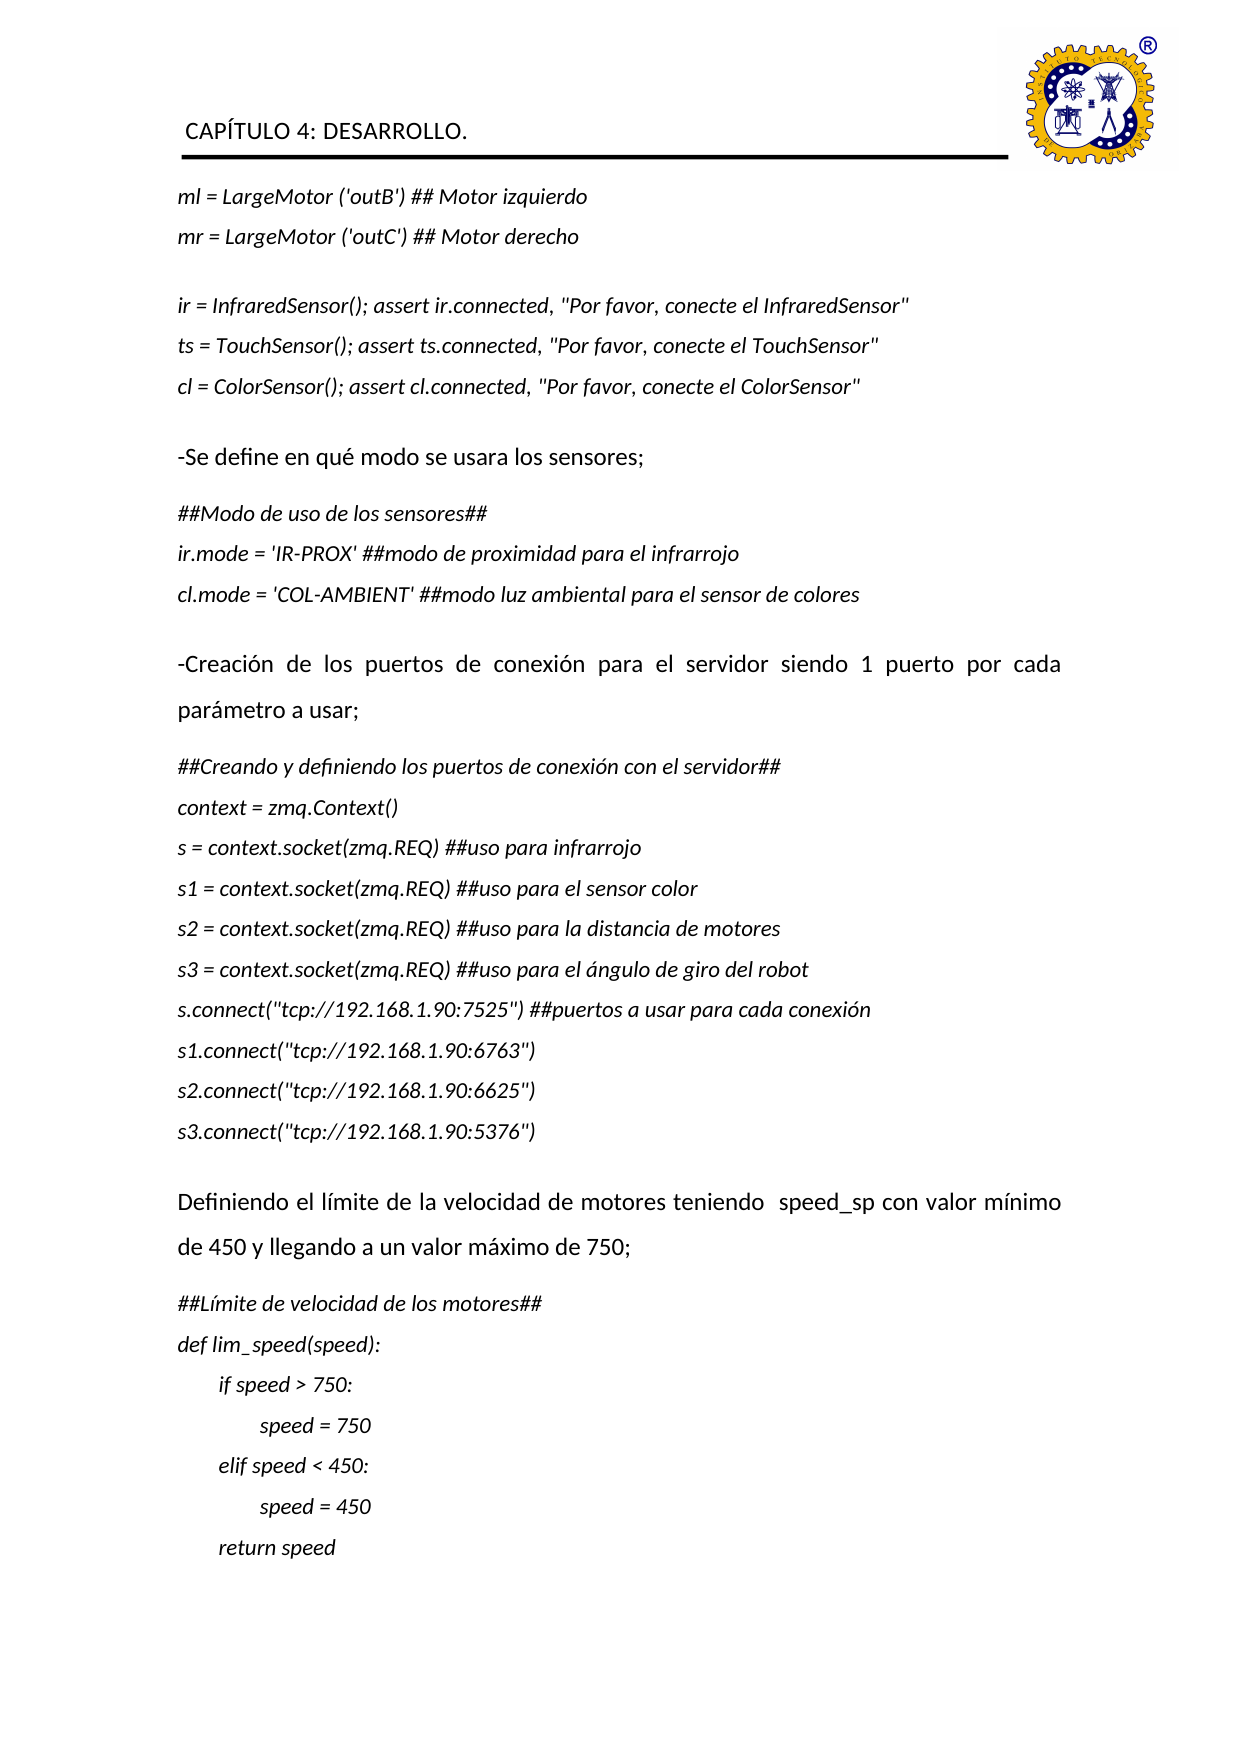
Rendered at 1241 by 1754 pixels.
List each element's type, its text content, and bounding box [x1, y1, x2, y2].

text s.connect("tcp://192.168.1.90:7525") ##puertos a usar para cada conexión [177, 996, 1063, 1023]
text ts = TouchSensor(); assert ts.connected, "Por favor, conecte el TouchSensor" [177, 332, 1063, 359]
text speed = 750 [177, 1411, 1063, 1439]
text ir = InfraredSensor(); assert ir.connected, "Por favor, conecte el InfraredSensor" [177, 291, 1063, 319]
text speed = 450 [177, 1492, 1063, 1520]
text ir.mode = 'IR-PROX' ##modo de proximidad para el infrarrojo [177, 539, 1063, 567]
text ##Límite de velocidad de los motores## [177, 1289, 1063, 1318]
text def lim_speed(speed): [177, 1330, 1063, 1358]
text ##Creando y definiendo los puertos de conexión con el servidor## [177, 752, 1063, 780]
text Definiendo el límite de la velocidad de motores teniendo speed_sp con valor mínimo de 450 y llegando a un valor máximo de 750; [177, 1186, 1063, 1262]
text return speed [177, 1533, 1063, 1589]
text s2 = context.socket(zmq.REQ) ##uso para la distancia de motores [177, 914, 1063, 942]
text s1.connect("tcp://192.168.1.90:6763") [177, 1036, 1063, 1064]
text s2.connect("tcp://192.168.1.90:6625") [177, 1077, 1063, 1104]
text cl = ColorSensor(); assert cl.connected, "Por favor, conecte el ColorSensor" [177, 372, 1063, 428]
text s3 = context.socket(zmq.REQ) ##uso para el ángulo de giro del robot [177, 955, 1063, 983]
text context = zmq.Context() [177, 793, 1063, 821]
text elif speed < 450: [177, 1452, 1063, 1480]
text s3.connect("tcp://192.168.1.90:5376") [177, 1117, 1063, 1173]
text -Se define en qué modo se usara los sensores; [177, 441, 1063, 471]
text cl.mode = 'COL-AMBIENT' ##modo luz ambiental para el sensor de colores [177, 580, 1063, 636]
text ml = LargeMotor ('outB') ## Motor izquierdo [177, 182, 1063, 210]
text s = context.socket(zmq.REQ) ##uso para infrarrojo [177, 833, 1063, 861]
text s1 = context.socket(zmq.REQ) ##uso para el sensor color [177, 874, 1063, 902]
text ##Modo de uso de los sensores## [177, 499, 1063, 527]
text -Creación de los puertos de conexión para el servidor siendo 1 puerto por cada parámetro a usar; [177, 648, 1063, 725]
picture [996, 27, 1179, 171]
text mr = LargeMotor ('outC') ## Motor derecho [177, 222, 1063, 278]
text if speed > 750: [177, 1371, 1063, 1399]
